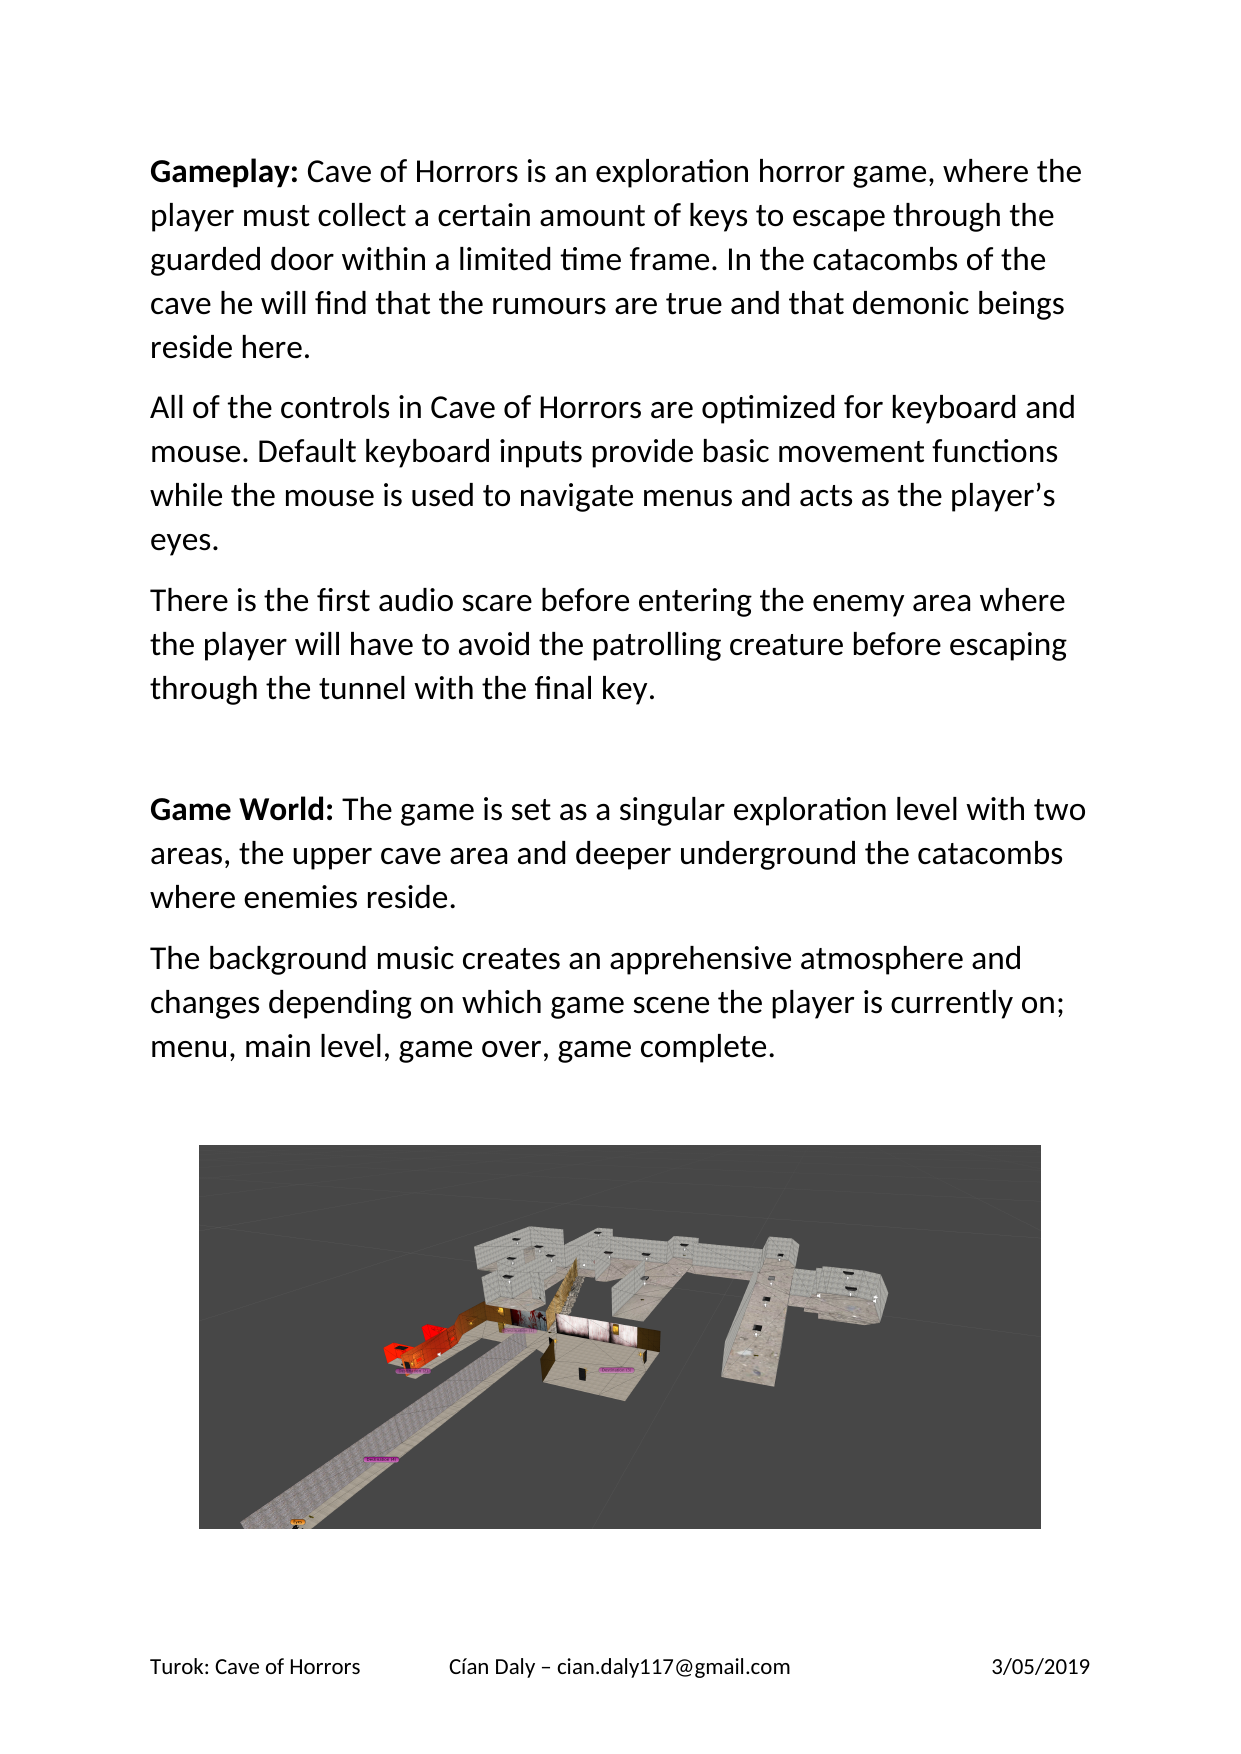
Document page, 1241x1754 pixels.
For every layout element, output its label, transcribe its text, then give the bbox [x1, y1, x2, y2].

text The background music creates an apprehensive atmosphere and changes depending on which game scene the player is currently on; menu, main level, game over, game complete. [150, 937, 1090, 1065]
picture [199, 1145, 1041, 1529]
text All of the controls in Cave of Horrors are optimized for keyboard and mouse. Default keyboard inputs provide basic movement functions while the mouse is used to navigate menus and acts as the player’s eyes. [150, 386, 1090, 559]
text There is the first audio scare before entering the enemy area where the player will have to avoid the patrolling creature before escaping through the tunnel with the final key. [150, 579, 1090, 708]
text Gameplay: Cave of Horrors is an exploration horror game, where the player must collect a certain amount of keys to escape through the guarded door within a limited time frame. In the catacombs of the cave he will find that the rumours are true and that demonic beings reside here. [150, 150, 1090, 367]
text Game World: The game is set as a singular exploration level with two areas, the upper cave area and deeper underground the catacombs where enemies reside. [150, 788, 1090, 917]
